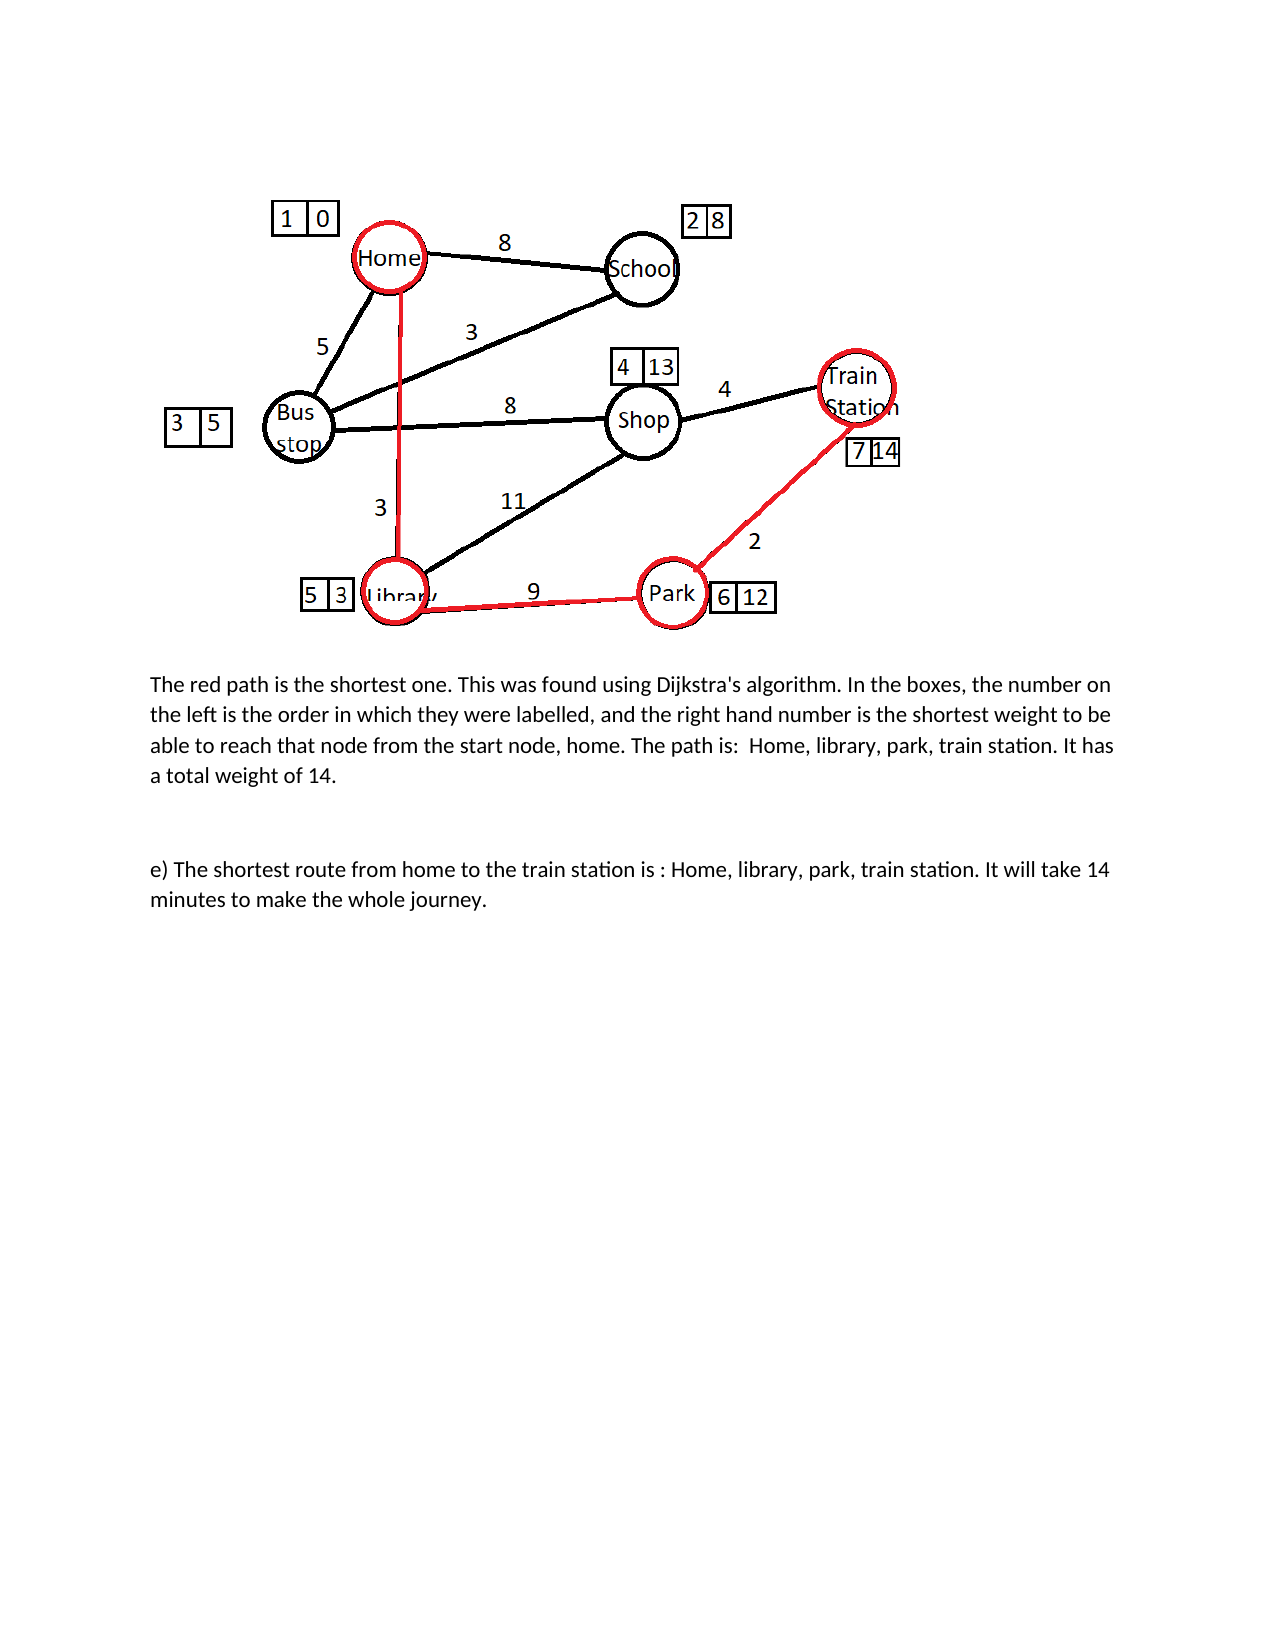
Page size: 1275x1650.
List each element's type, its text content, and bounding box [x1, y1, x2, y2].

picture [150, 150, 901, 652]
text The red path is the shortest one. This was found using Dijkstra's algorithm. In the boxes, the number on the left is the order in which they were labelled, and the right hand number is the shortest weight to be able to reach that node from the start node, home. The path is: Home, library, park, train station. It has a total weight of 14. [150, 670, 1125, 789]
text e) The shortest route from home to the train station is : Home, library, park, train station. It will take 14 minutes to make the whole journey. [150, 855, 1125, 913]
